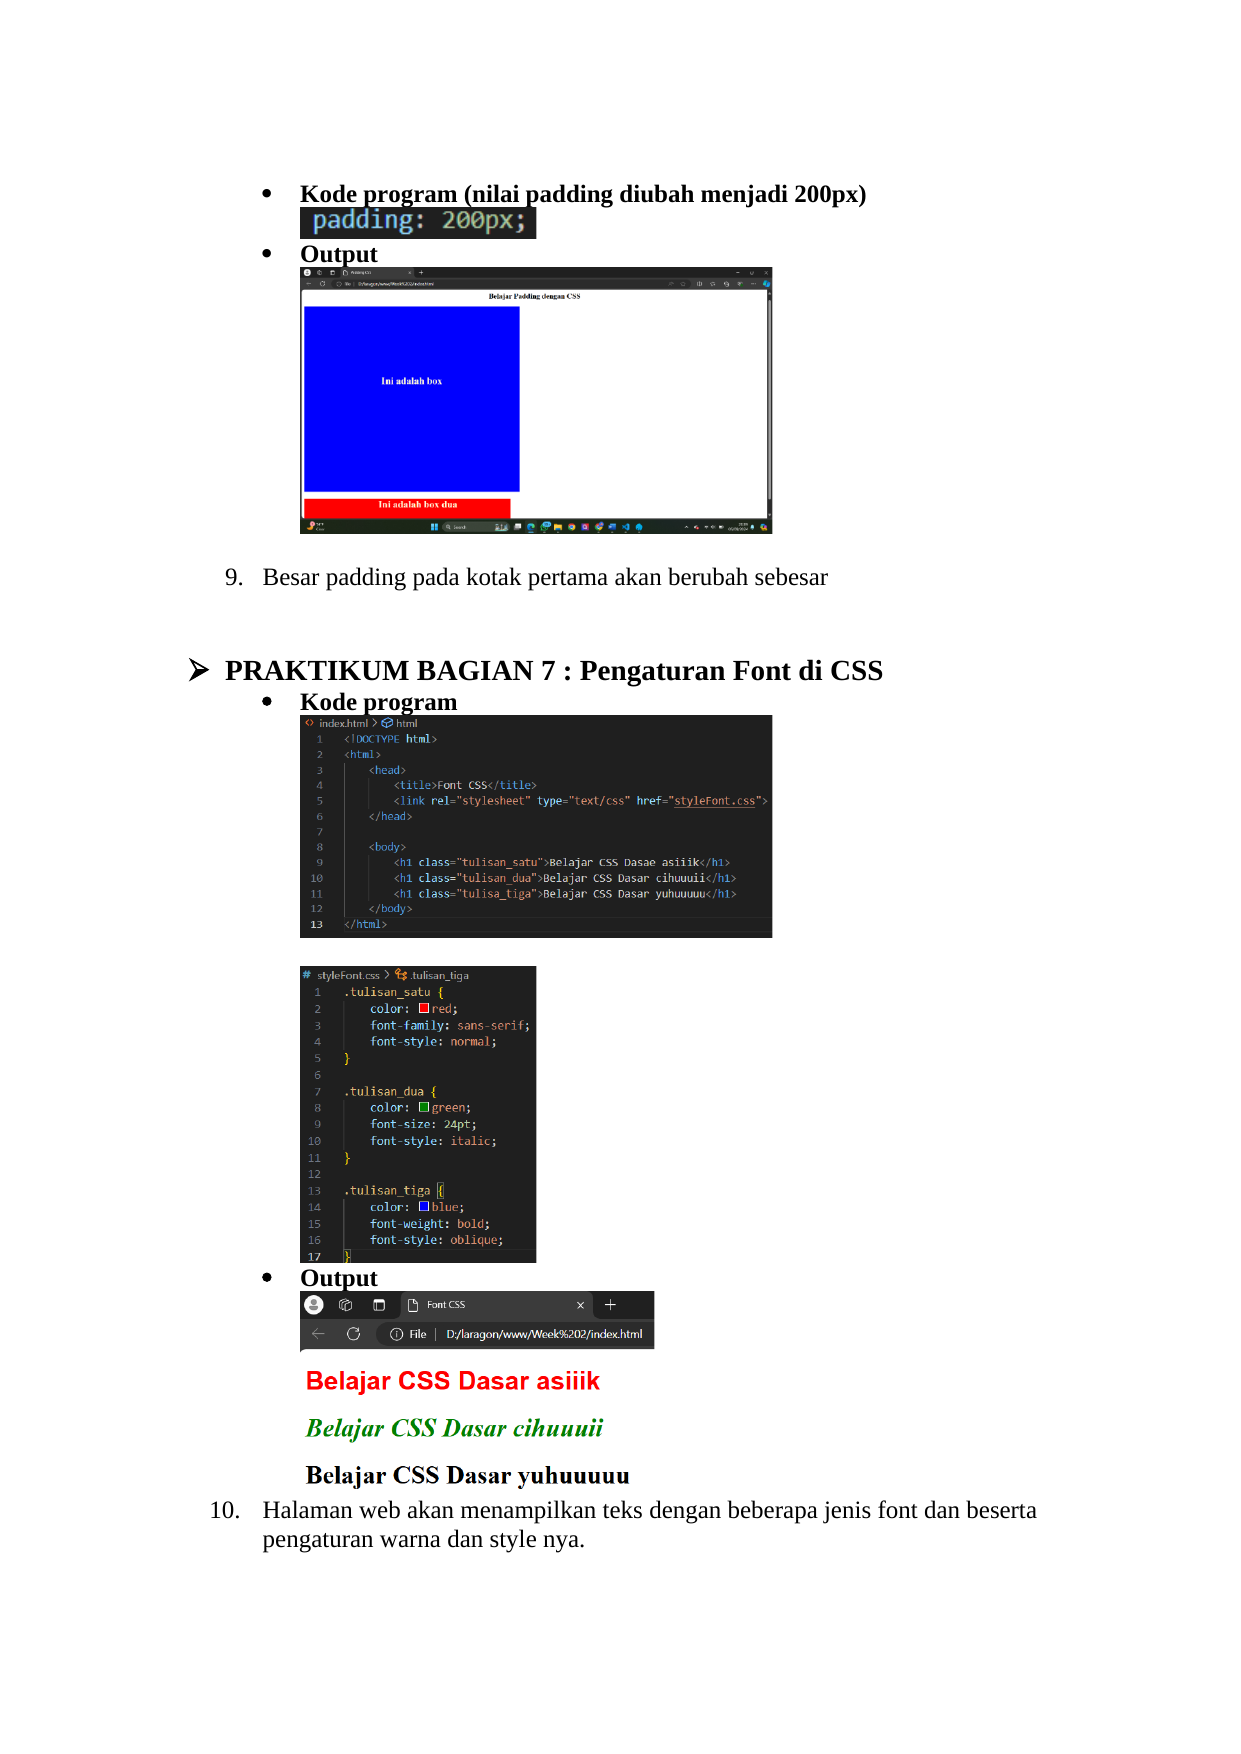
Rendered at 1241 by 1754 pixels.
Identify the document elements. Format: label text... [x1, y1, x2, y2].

picture [300, 1291, 655, 1496]
picture [300, 207, 537, 239]
list Kode program (nilai padding diubah menjadi 200px) [262, 179, 1090, 207]
picture [300, 267, 773, 534]
list Halaman web akan menampilkan teks dengan beberapa jenis font dan beserta pengaturan warna dan style nya. [209, 1495, 1090, 1553]
picture [300, 715, 773, 938]
list Besar padding pada kotak pertama akan berubah sebesar [225, 562, 1090, 591]
list Kode program [262, 687, 1090, 715]
list Output [262, 239, 1090, 267]
list Output [262, 1263, 1090, 1291]
list PRAKTIKUM BAGIAN 7 : Pengaturan Font di CSS [187, 653, 1090, 687]
picture [300, 966, 537, 1263]
